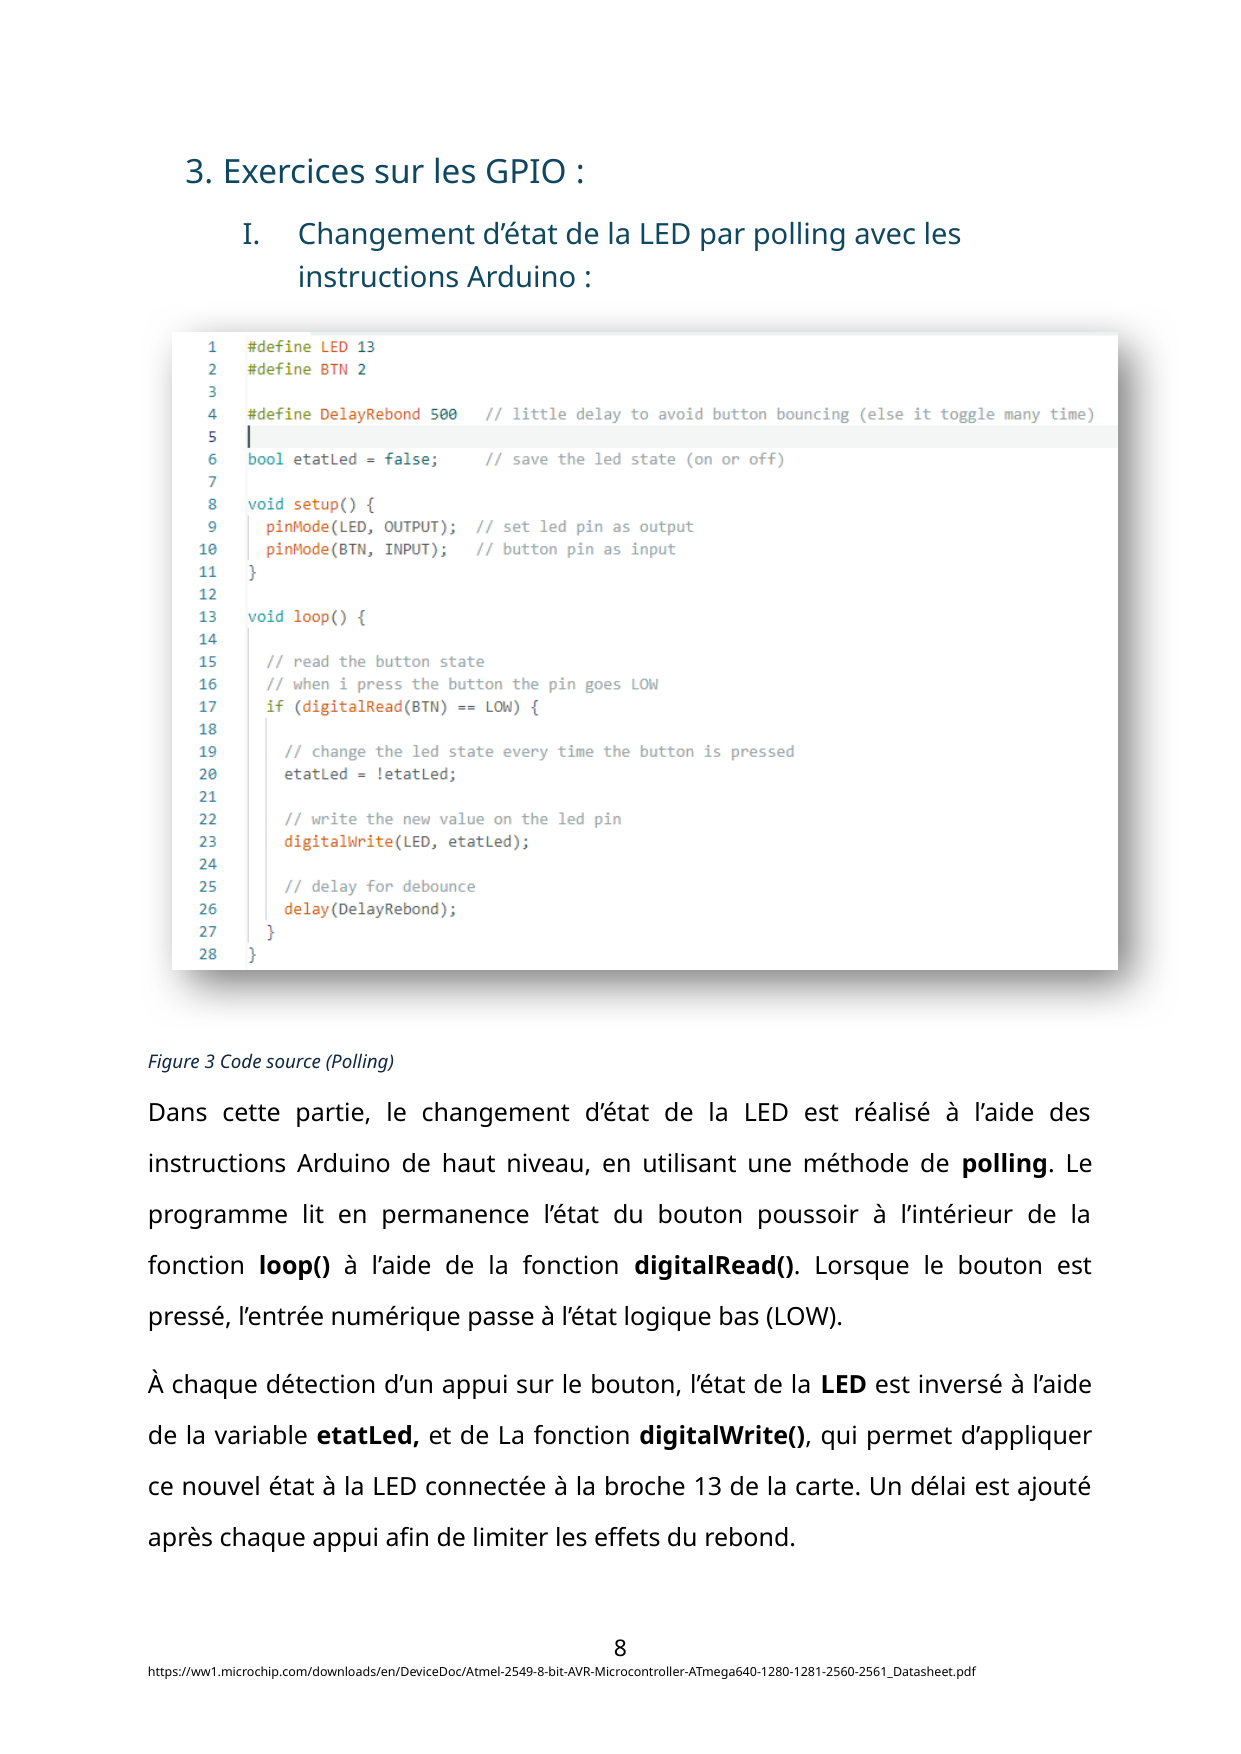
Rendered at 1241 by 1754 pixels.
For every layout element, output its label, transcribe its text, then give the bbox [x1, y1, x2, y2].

picture [172, 332, 1118, 970]
subtitle Changement d’état de la LED par polling avec les instructions Arduino : [260, 213, 1093, 296]
text Dans cette partie, le changement d’état de la LED est réalisé à l’aide des instructions Arduino de haut niveau, en utilisant une méthode de polling. Le programme lit en permanence l’état du bouton poussoir à l’intérieur de la fonction loop() à l’aide de la fonction digitalRead(). Lorsque le bouton est pressé, l’entrée numérique passe à l’état logique bas (LOW). [148, 1095, 1093, 1333]
subtitle Exercices sur les GPIO : [185, 148, 1093, 193]
text À chaque détection d’un appui sur le bouton, l’état de la LED est inversé à l’aide de la variable etatLed, et de La fonction digitalWrite(), qui permet d’appliquer ce nouvel état à la LED connectée à la broche 13 de la carte. Un délai est ajouté après chaque appui afin de limiter les effets du rebond. [148, 1367, 1093, 1554]
